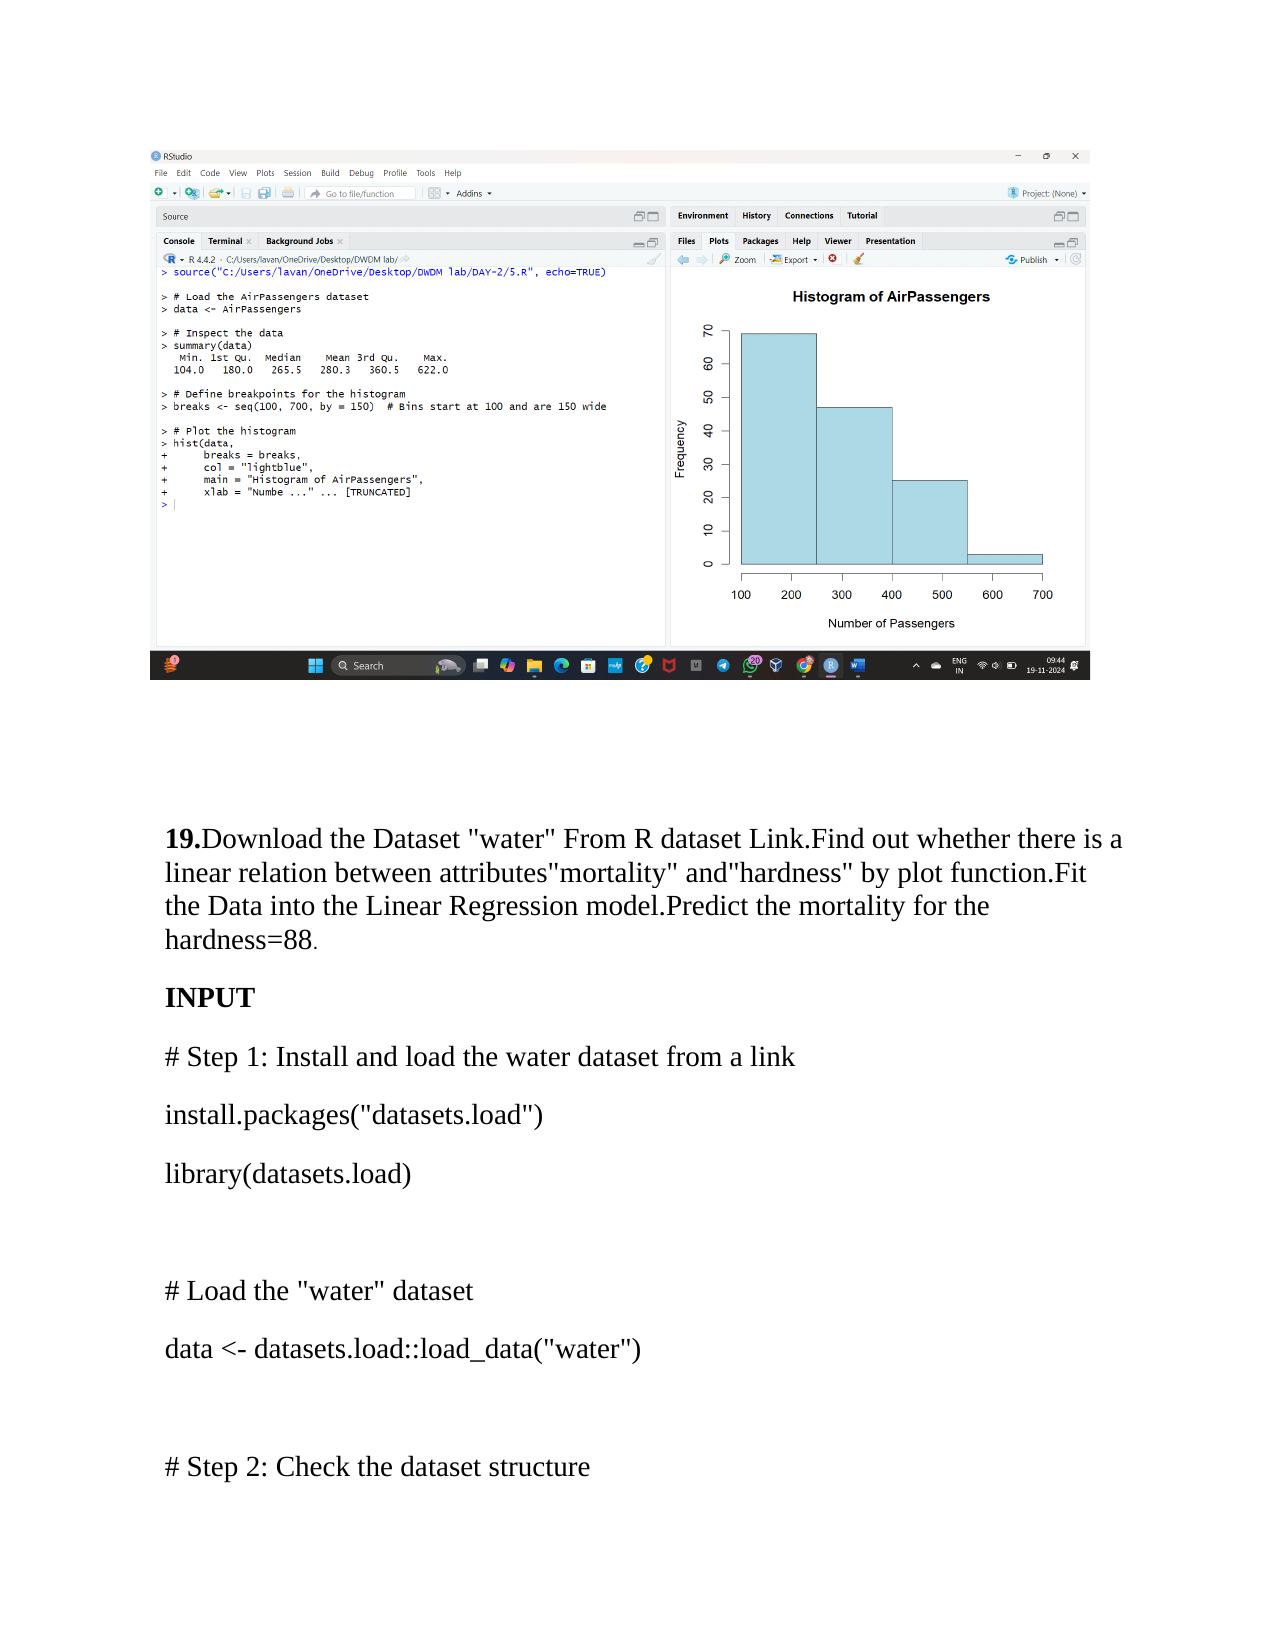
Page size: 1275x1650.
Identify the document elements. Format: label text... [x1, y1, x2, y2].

text library(datasets.load) [164, 1156, 1125, 1189]
text # Load the "water" dataset [164, 1273, 1125, 1307]
text 19.Download the Dataset "water" From R dataset Link.Find out whether there is a linear relation between attributes"mortality" and"hardness" by plot function.Fit the Data into the Linear Regression model.Predict the mortality for the hardness=88. [312, 821, 1125, 955]
picture [150, 150, 1091, 680]
text # Step 2: Check the dataset structure [164, 1449, 1125, 1482]
text # Step 1: Install and load the water dataset from a link [164, 1039, 1125, 1072]
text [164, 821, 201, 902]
text install.packages("datasets.load") [164, 1097, 1125, 1131]
text data <- datasets.load::load_data("water") [164, 1332, 1125, 1365]
text INPUT [164, 980, 1125, 1014]
